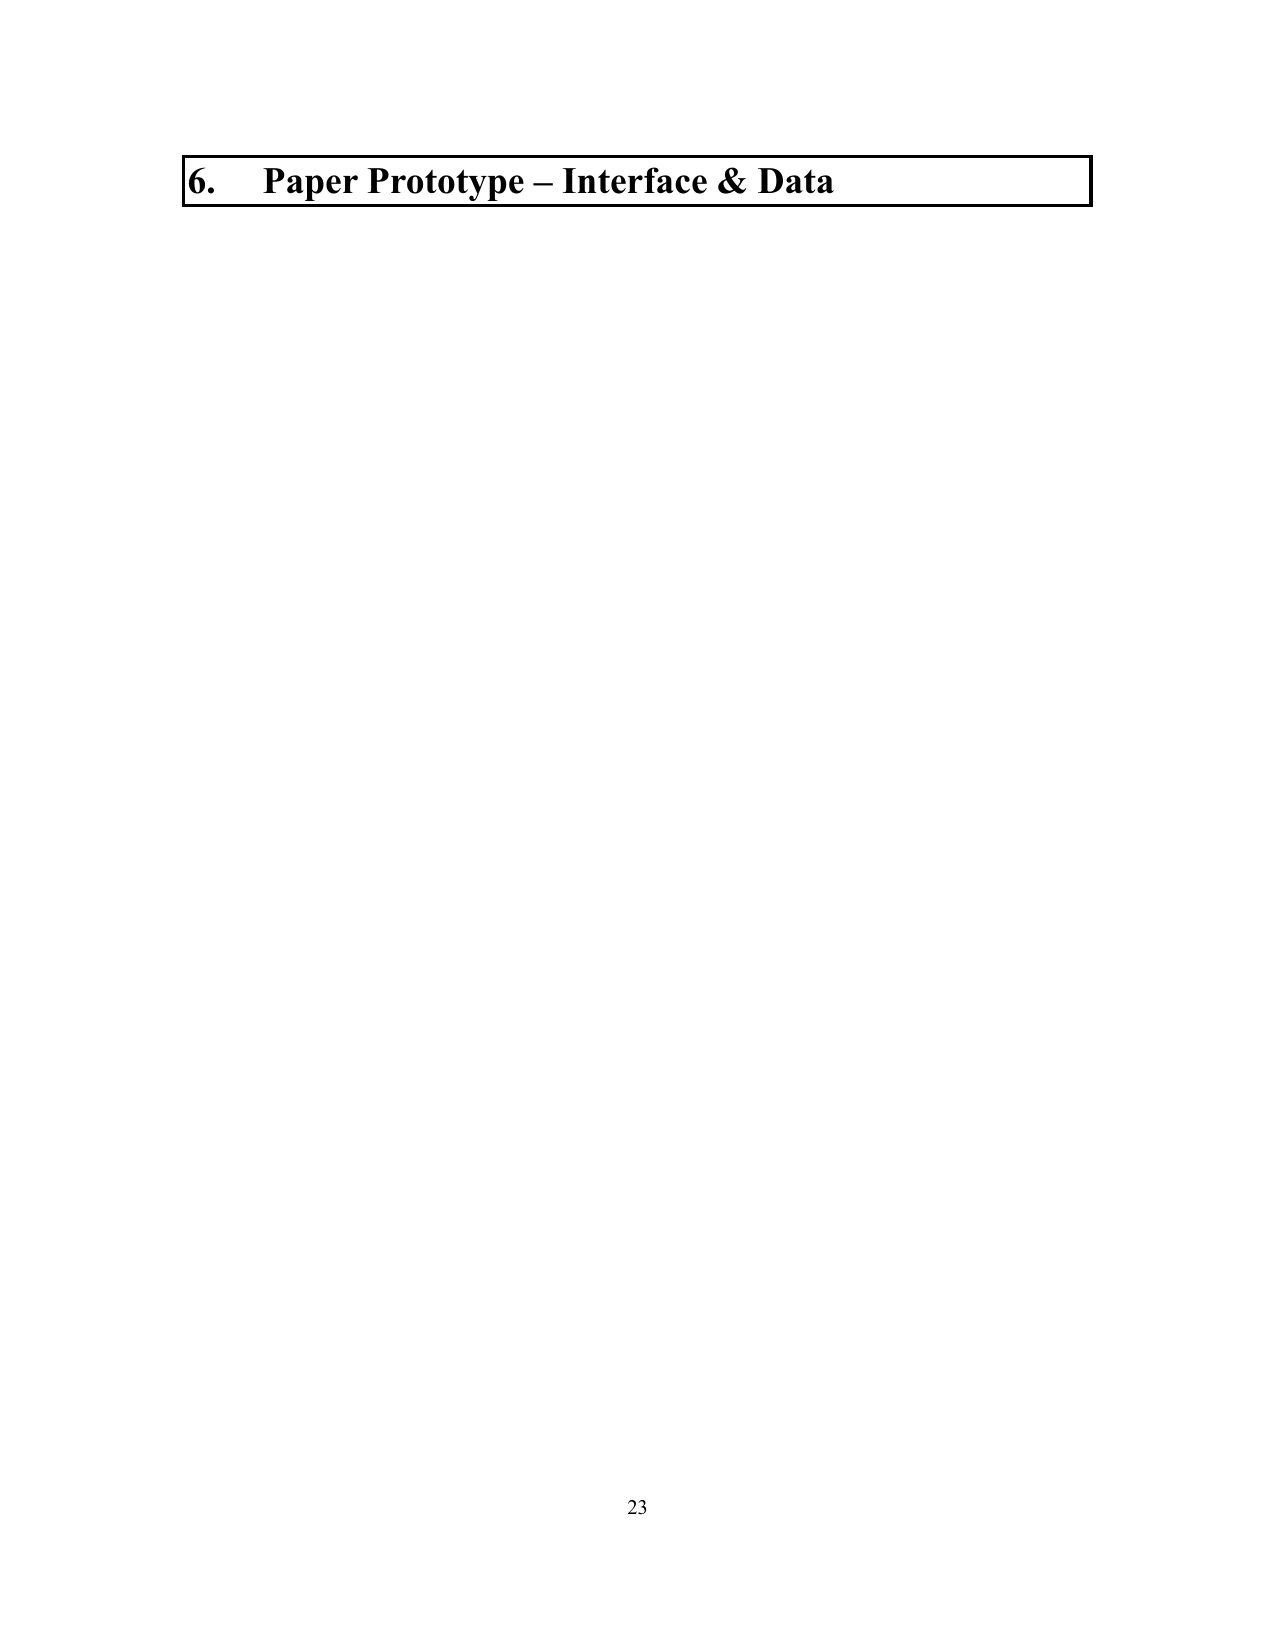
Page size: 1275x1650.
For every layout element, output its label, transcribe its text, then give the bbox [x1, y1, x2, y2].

subtitle Paper Prototype – Interface & Data [185, 158, 1089, 204]
